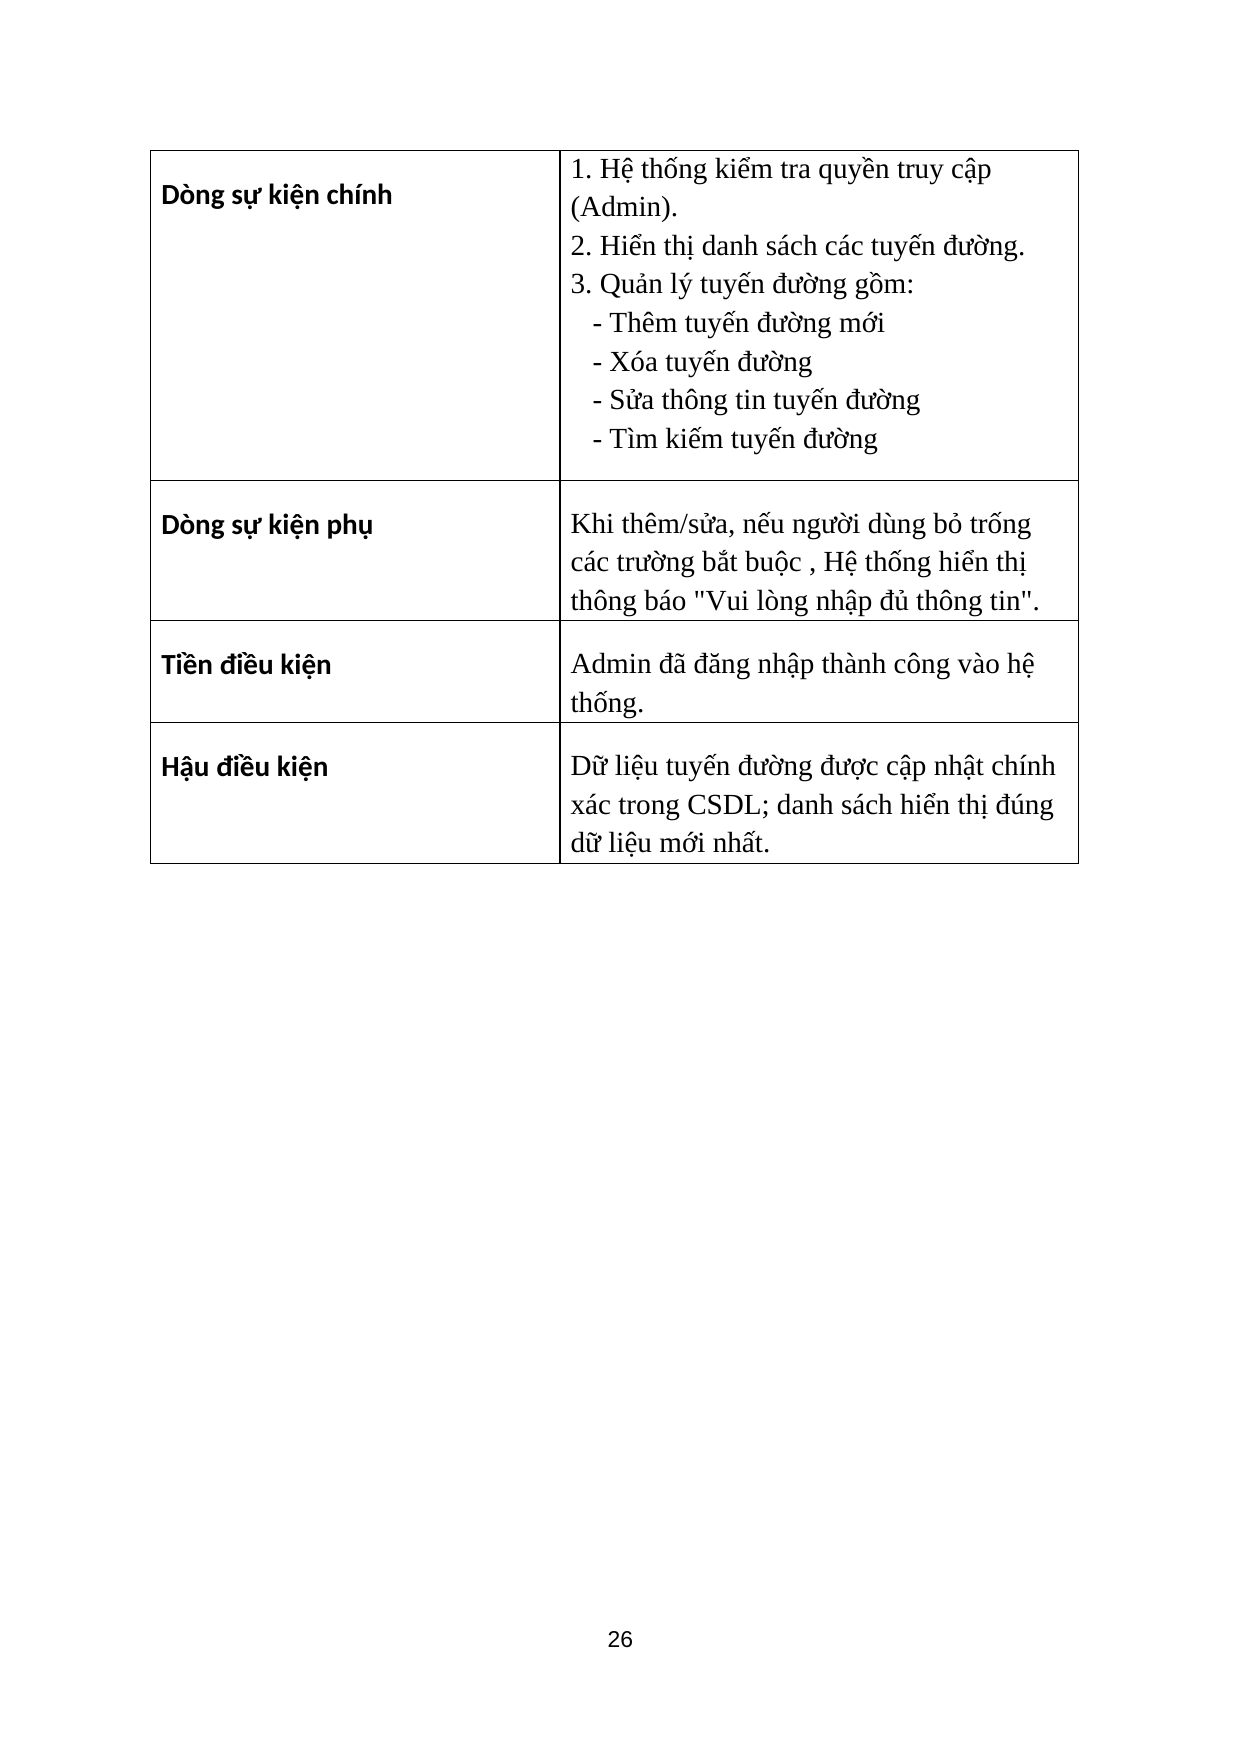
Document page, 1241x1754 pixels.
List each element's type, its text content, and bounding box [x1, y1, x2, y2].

table_cell Tiền điều kiện [151, 621, 559, 722]
table_cell Admin đã đăng nhập thành công vào hệ thống. [561, 621, 1078, 722]
table_cell Dữ liệu tuyến đường được cập nhật chính xác trong CSDL; danh sách hiển thị đúng dữ liệu mới nhất. [561, 723, 1078, 863]
table_cell Dòng sự kiện chính [151, 151, 559, 480]
table_cell Dòng sự kiện phụ [151, 481, 559, 620]
table_cell 1. Hệ thống kiểm tra quyền truy cập (Admin). 2. Hiển thị danh sách các tuyến đường. 3. Quản lý tuyến đường gồm: - Thêm tuyến đường mới - Xóa tuyến đường - Sửa thông tin tuyến đường - Tìm kiếm tuyến đường [561, 151, 1078, 480]
table_cell Khi thêm/sửa, nếu người dùng bỏ trống các trường bắt buộc , Hệ thống hiển thị thông báo "Vui lòng nhập đủ thông tin". [561, 481, 1078, 620]
table_cell Hậu điều kiện [151, 723, 559, 863]
